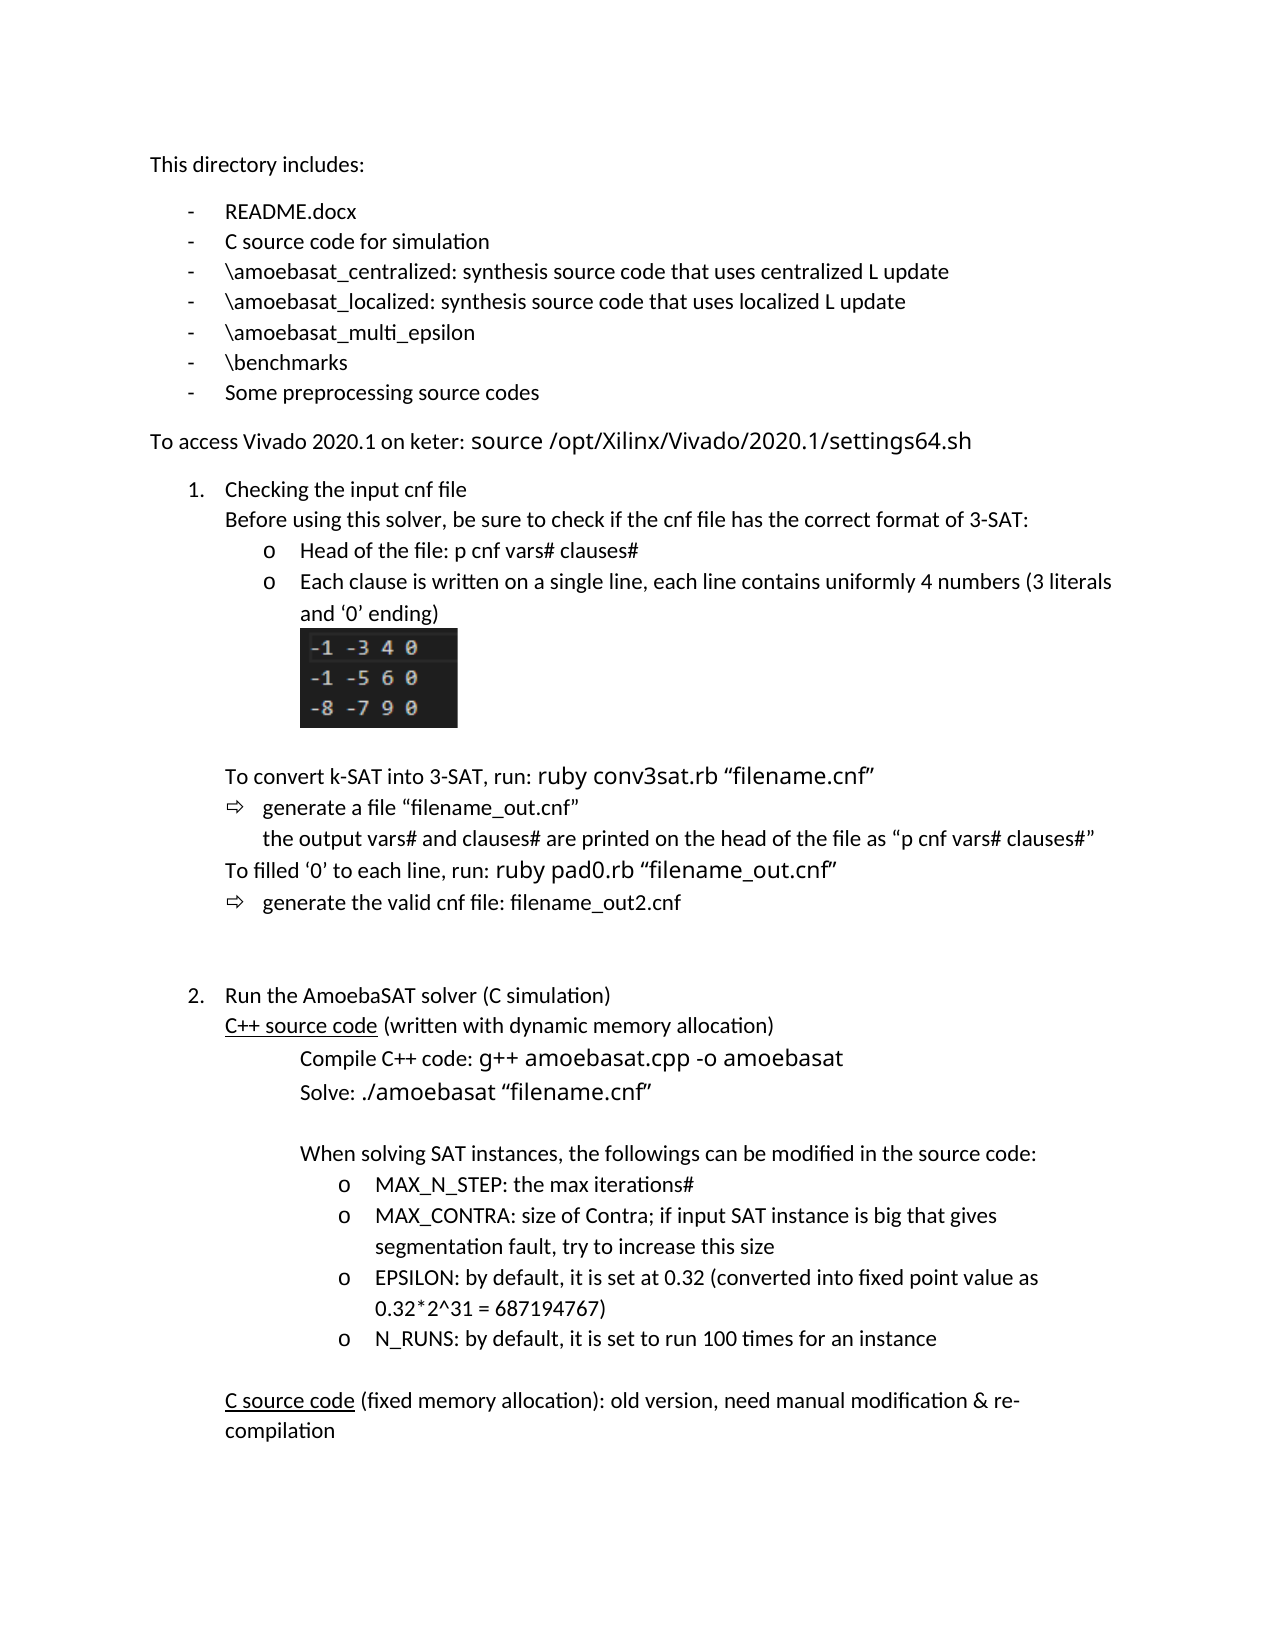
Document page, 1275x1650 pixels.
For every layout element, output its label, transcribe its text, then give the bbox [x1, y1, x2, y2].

list Solve: ./amoebasat “filename.cnf” [300, 1076, 1125, 1107]
list \amoebasat_multi_epsilon [187, 318, 1125, 346]
list To filled ‘0’ to each line, run: ruby pad0.rb “filename_out.cnf” [225, 854, 1125, 885]
list C source code (fixed memory allocation): old version, need manual modification & re-compilation [225, 1386, 1125, 1444]
list N_RUNS: by default, it is set to run 100 times for an instance [337, 1324, 1125, 1353]
list README.docx [187, 197, 1125, 225]
text To access Vivado 2020.1 on keter: source /opt/Xilinx/Vivado/2020.1/settings64.sh [150, 425, 1125, 456]
list Some preprocessing source codes [187, 378, 1125, 406]
list When solving SAT instances, the followings can be modified in the source code: [300, 1139, 1125, 1167]
list Checking the input cnf file [187, 475, 1125, 503]
list Run the AmoebaSAT solver (C simulation) [187, 981, 1125, 1009]
text This directory includes: [150, 150, 1125, 178]
list To convert k-SAT into 3-SAT, run: ruby conv3sat.rb “filename.cnf” [225, 760, 1125, 791]
list EPSILON: by default, it is set at 0.32 (converted into fixed point value as 0.32*2^31 = 687194767) [337, 1263, 1125, 1322]
list Each clause is written on a single line, each line contains uniformly 4 numbers (3 literals and ‘0’ ending) [262, 567, 1125, 627]
picture [300, 628, 458, 728]
list \amoebasat_localized: synthesis source code that uses localized L update [187, 287, 1125, 316]
list Head of the file: p cnf vars# clauses# [262, 536, 1125, 565]
list Compile C++ code: g++ amoebasat.cpp -o amoebasat [300, 1042, 1125, 1073]
list \benchmarks [187, 348, 1125, 376]
list C source code for simulation [187, 227, 1125, 255]
list Before using this solver, be sure to check if the cnf file has the correct format of 3-SAT: [225, 506, 1125, 534]
list MAX_CONTRA: size of Contra; if input SAT instance is big that gives segmentation fault, try to increase this size [337, 1201, 1125, 1261]
list \amoebasat_centralized: synthesis source code that uses centralized L update [187, 257, 1125, 285]
list the output vars# and clauses# are printed on the head of the file as “p cnf vars# clauses#” [262, 824, 1125, 852]
list MAX_N_STEP: the max iterations# [337, 1170, 1125, 1199]
list C++ source code (written with dynamic memory allocation) [225, 1012, 1125, 1039]
list generate a file “filename_out.cnf” [225, 793, 1125, 821]
list generate the valid cnf file: filename_out2.cnf [225, 888, 1125, 916]
